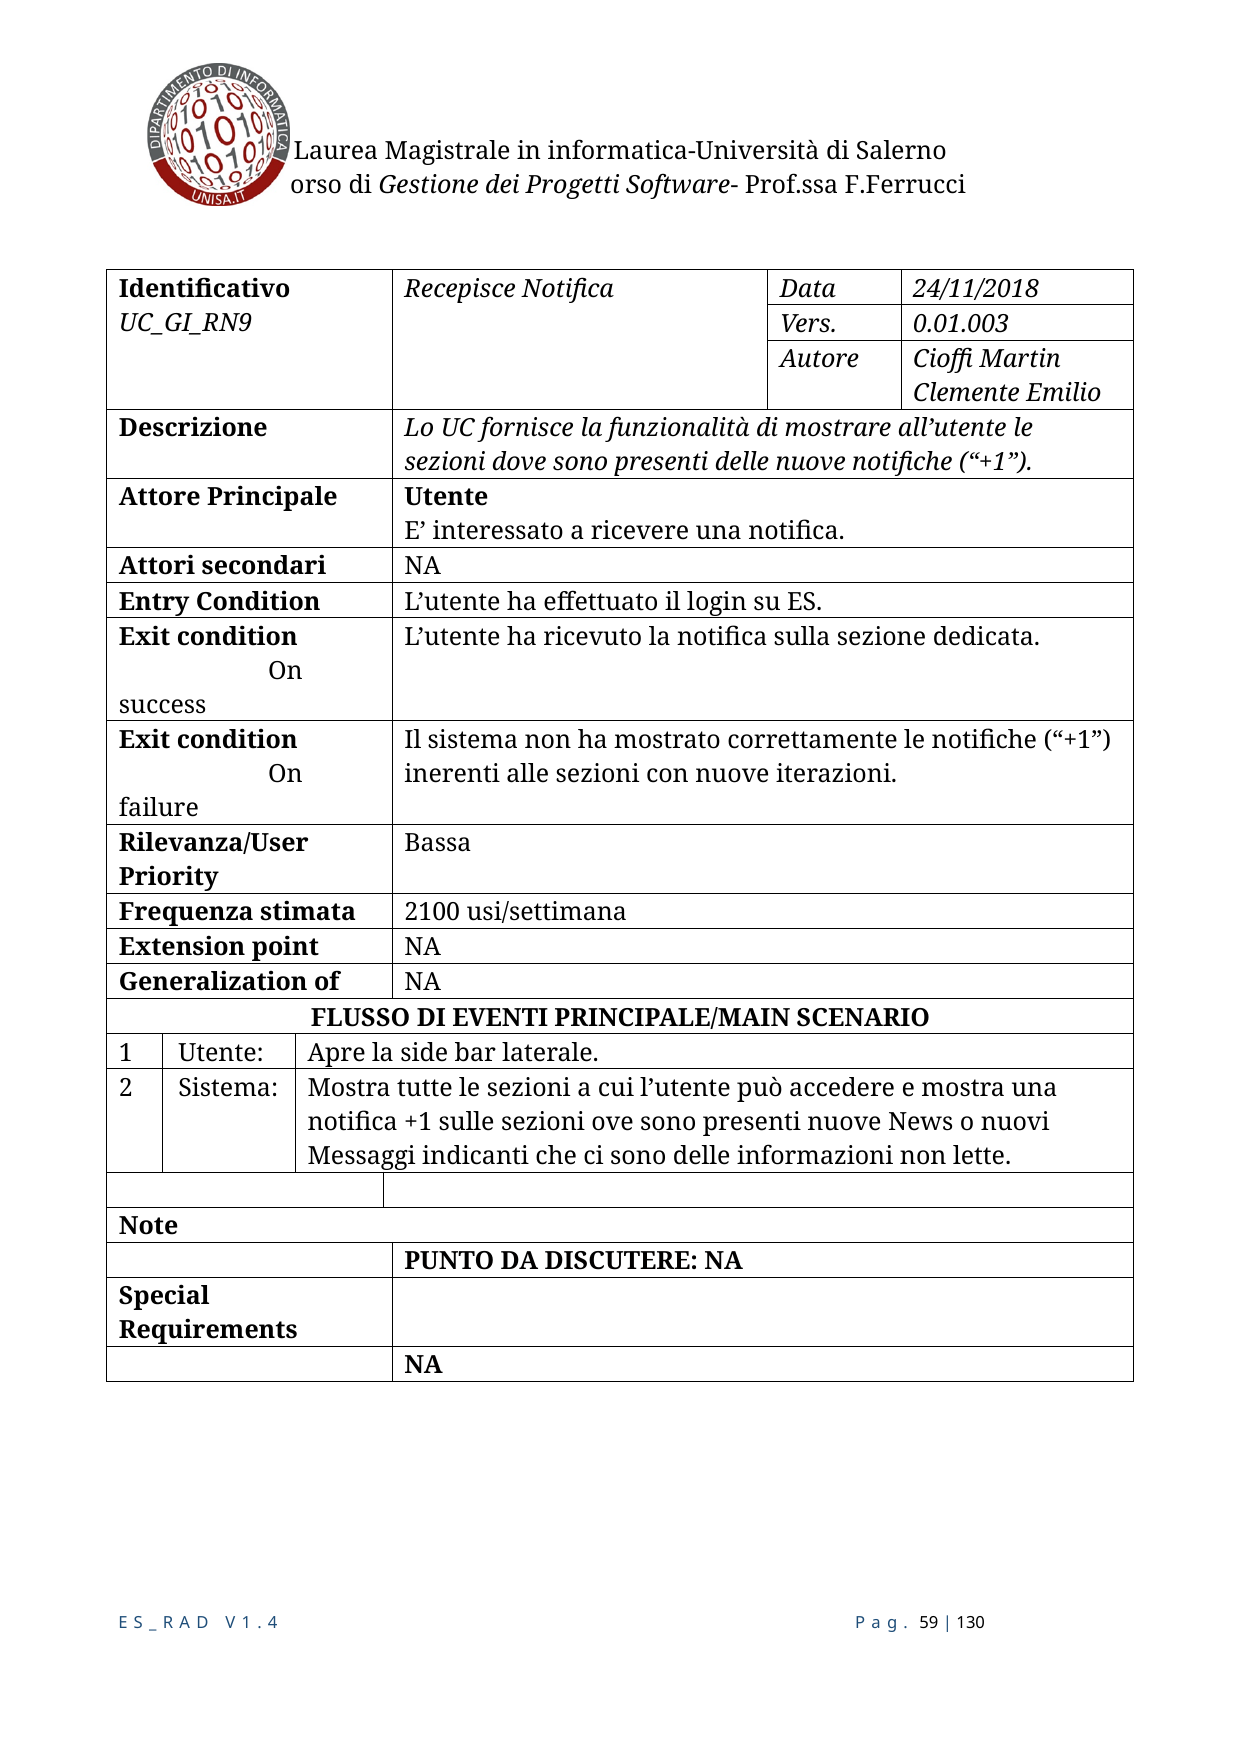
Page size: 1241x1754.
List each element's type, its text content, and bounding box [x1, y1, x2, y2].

table_cell Rilevanza/User Priority [107, 825, 392, 893]
table_cell Attori secondari [107, 548, 392, 582]
picture [147, 63, 290, 206]
table_cell Entry Condition [107, 583, 392, 617]
table_cell [107, 1173, 383, 1207]
table_cell Lo UC fornisce la funzionalità di mostrare all’utente le sezioni dove sono presenti delle nuove notifiche (“+1”). [393, 410, 1133, 478]
table_cell Utente: [163, 1034, 295, 1068]
table_cell L’utente ha effettuato il login su ES. [393, 583, 1133, 617]
table_cell NA [393, 1347, 1133, 1381]
table_cell 0.01.003 [902, 305, 1133, 339]
table_cell Bassa [393, 825, 1133, 893]
table_cell Utente E’ interessato a ricevere una notifica. [393, 479, 1133, 547]
table_cell Frequenza stimata [107, 894, 392, 928]
table_cell [393, 1278, 1133, 1346]
table_cell [384, 1173, 1133, 1207]
table_header 24/11/2018 [902, 270, 1133, 304]
table_cell NA [393, 964, 1133, 998]
table_cell Sistema: [163, 1069, 295, 1172]
table_cell Exit condition On failure [107, 721, 392, 824]
table_header Recepisce Notifica [393, 270, 767, 409]
table_cell PUNTO DA DISCUTERE: NA [393, 1243, 1133, 1277]
table_cell [107, 1243, 392, 1277]
table_cell L’utente ha ricevuto la notifica sulla sezione dedicata. [393, 618, 1133, 720]
table_cell Special Requirements [107, 1278, 392, 1346]
table_cell Exit condition On success [107, 618, 392, 720]
table_cell Cioffi Martin Clemente Emilio [902, 341, 1133, 409]
table_cell Attore Principale [107, 479, 392, 547]
table_header Data [768, 270, 901, 304]
table_cell NA [393, 929, 1133, 963]
table_cell Generalization of [107, 964, 392, 998]
table_cell Descrizione [107, 410, 392, 478]
table_cell 1 [107, 1034, 162, 1068]
table_cell NA [393, 548, 1133, 582]
table_cell [107, 1347, 392, 1381]
table_cell Note [107, 1208, 1133, 1242]
table_cell Il sistema non ha mostrato correttamente le notifiche (“+1”) inerenti alle sezioni con nuove iterazioni. [393, 721, 1133, 824]
table_cell Extension point [107, 929, 392, 963]
table_cell 2100 usi/settimana [393, 894, 1133, 928]
table_header Identificativo UC_GI_RN9 [107, 270, 392, 409]
table_cell Mostra tutte le sezioni a cui l’utente può accedere e mostra una notifica +1 sulle sezioni ove sono presenti nuove News o nuovi Messaggi indicanti che ci sono delle informazioni non lette. [296, 1069, 1133, 1172]
table_cell Autore [768, 341, 901, 409]
table_cell 2 [107, 1069, 162, 1172]
table_cell Flusso di Eventi Principale/Main Scenario [107, 999, 1133, 1033]
table_cell Apre la side bar laterale. [296, 1034, 1133, 1068]
table_cell Vers. [768, 305, 901, 339]
